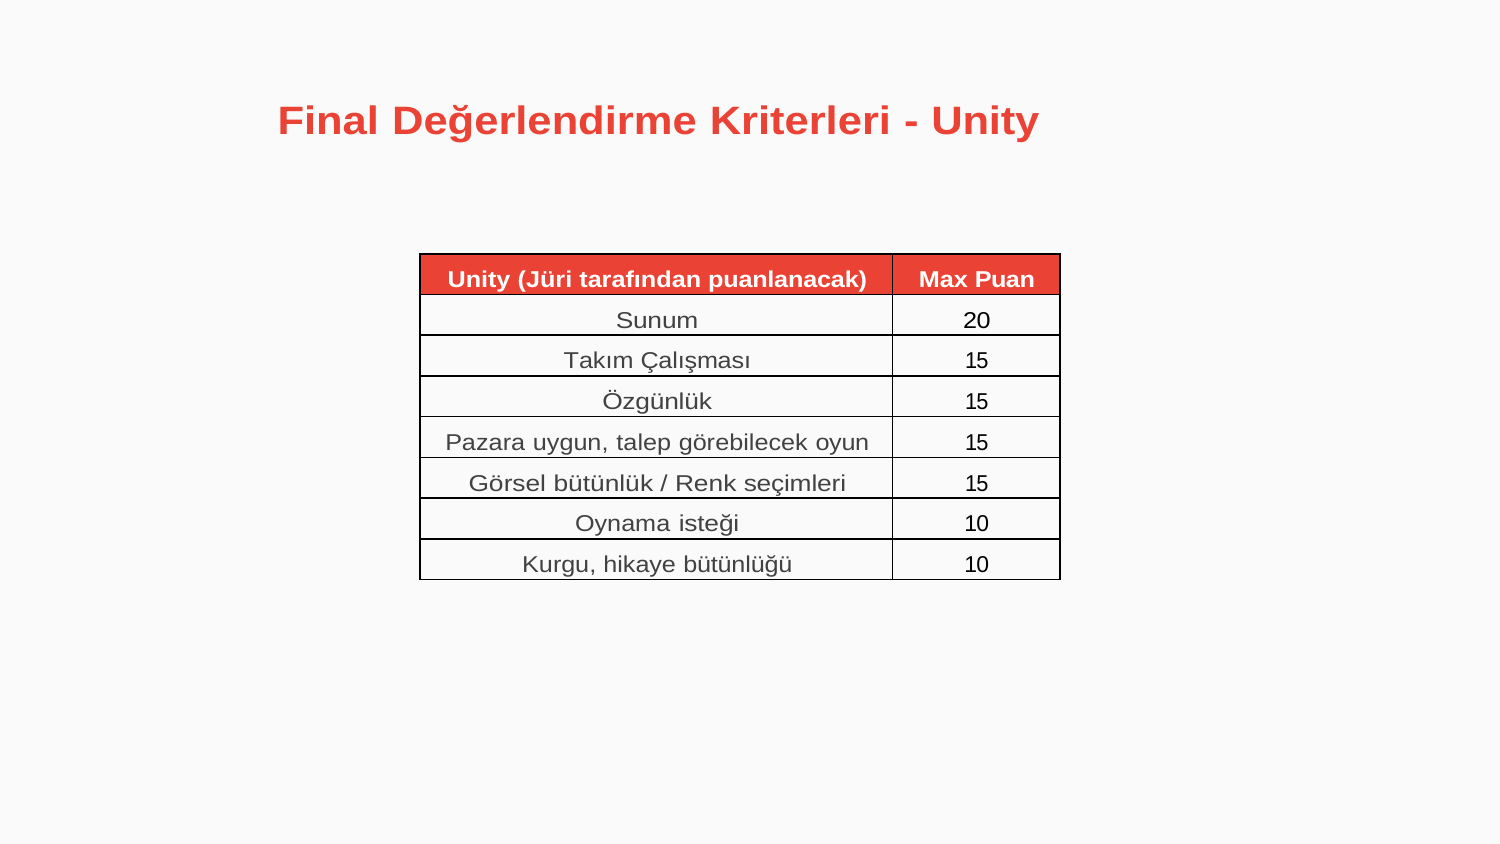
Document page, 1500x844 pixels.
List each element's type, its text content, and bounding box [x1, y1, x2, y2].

table_cell 10 [893, 540, 1059, 579]
table_cell Görsel bütünlük / Renk seçimleri [421, 458, 892, 497]
table_cell Sunum [421, 295, 892, 334]
table_cell 15 [893, 458, 1059, 497]
table_cell 15 [893, 377, 1059, 416]
table_cell 10 [893, 499, 1059, 538]
table_cell Oynama isteği [421, 499, 892, 538]
table_cell Özgünlük [421, 377, 892, 416]
table_cell 15 [893, 417, 1059, 457]
table_header Unity (Jüri tarafından puanlanacak) [421, 255, 892, 294]
table_cell Takım Çalışması [421, 336, 892, 375]
table_header Max Puan [893, 255, 1059, 294]
text Final Değerlendirme Kriterleri - Unity [2, 97, 1315, 143]
table_cell Kurgu, hikaye bütünlüğü [421, 540, 892, 579]
table_cell Pazara uygun, talep görebilecek oyun [421, 417, 892, 457]
table_cell 20 [893, 295, 1059, 334]
table_cell 15 [893, 336, 1059, 375]
